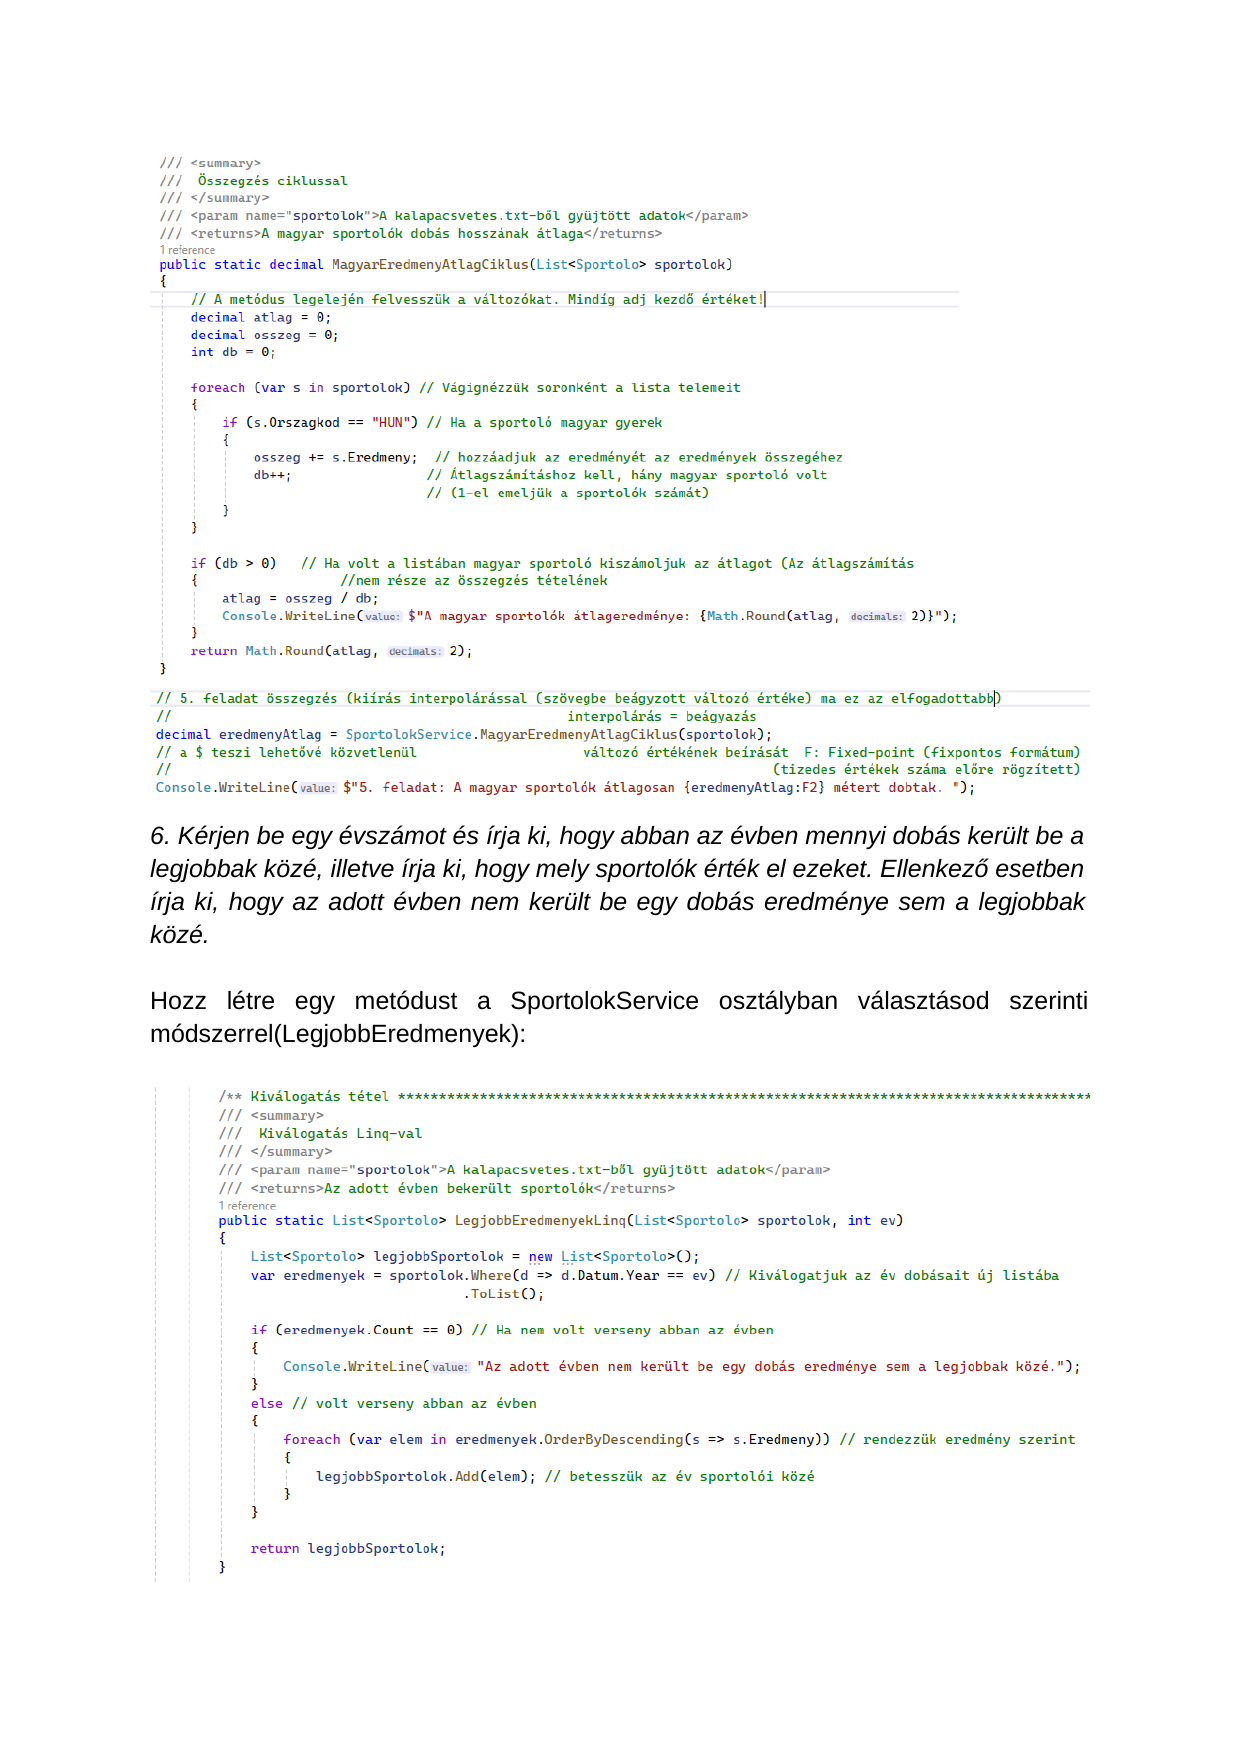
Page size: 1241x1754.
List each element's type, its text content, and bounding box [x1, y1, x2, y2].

picture [150, 1085, 1091, 1582]
text Hozz létre egy metódust a SportolokService osztályban választásod szerinti módszerrel(LegjobbEredmenyek): [150, 986, 1090, 1048]
text írja ki, hogy az adott évben nem került be egy dobás eredménye sem a legjobbak közé. [150, 887, 1090, 949]
picture [150, 686, 1091, 816]
text 6. Kérjen be egy évszámot és írja ki, hogy abban az évben mennyi dobás került be a [150, 821, 1090, 850]
text legjobbak közé, illetve írja ki, hogy mely sportolók érték el ezeket. Ellenkező esetben [150, 854, 1090, 883]
picture [150, 150, 960, 681]
